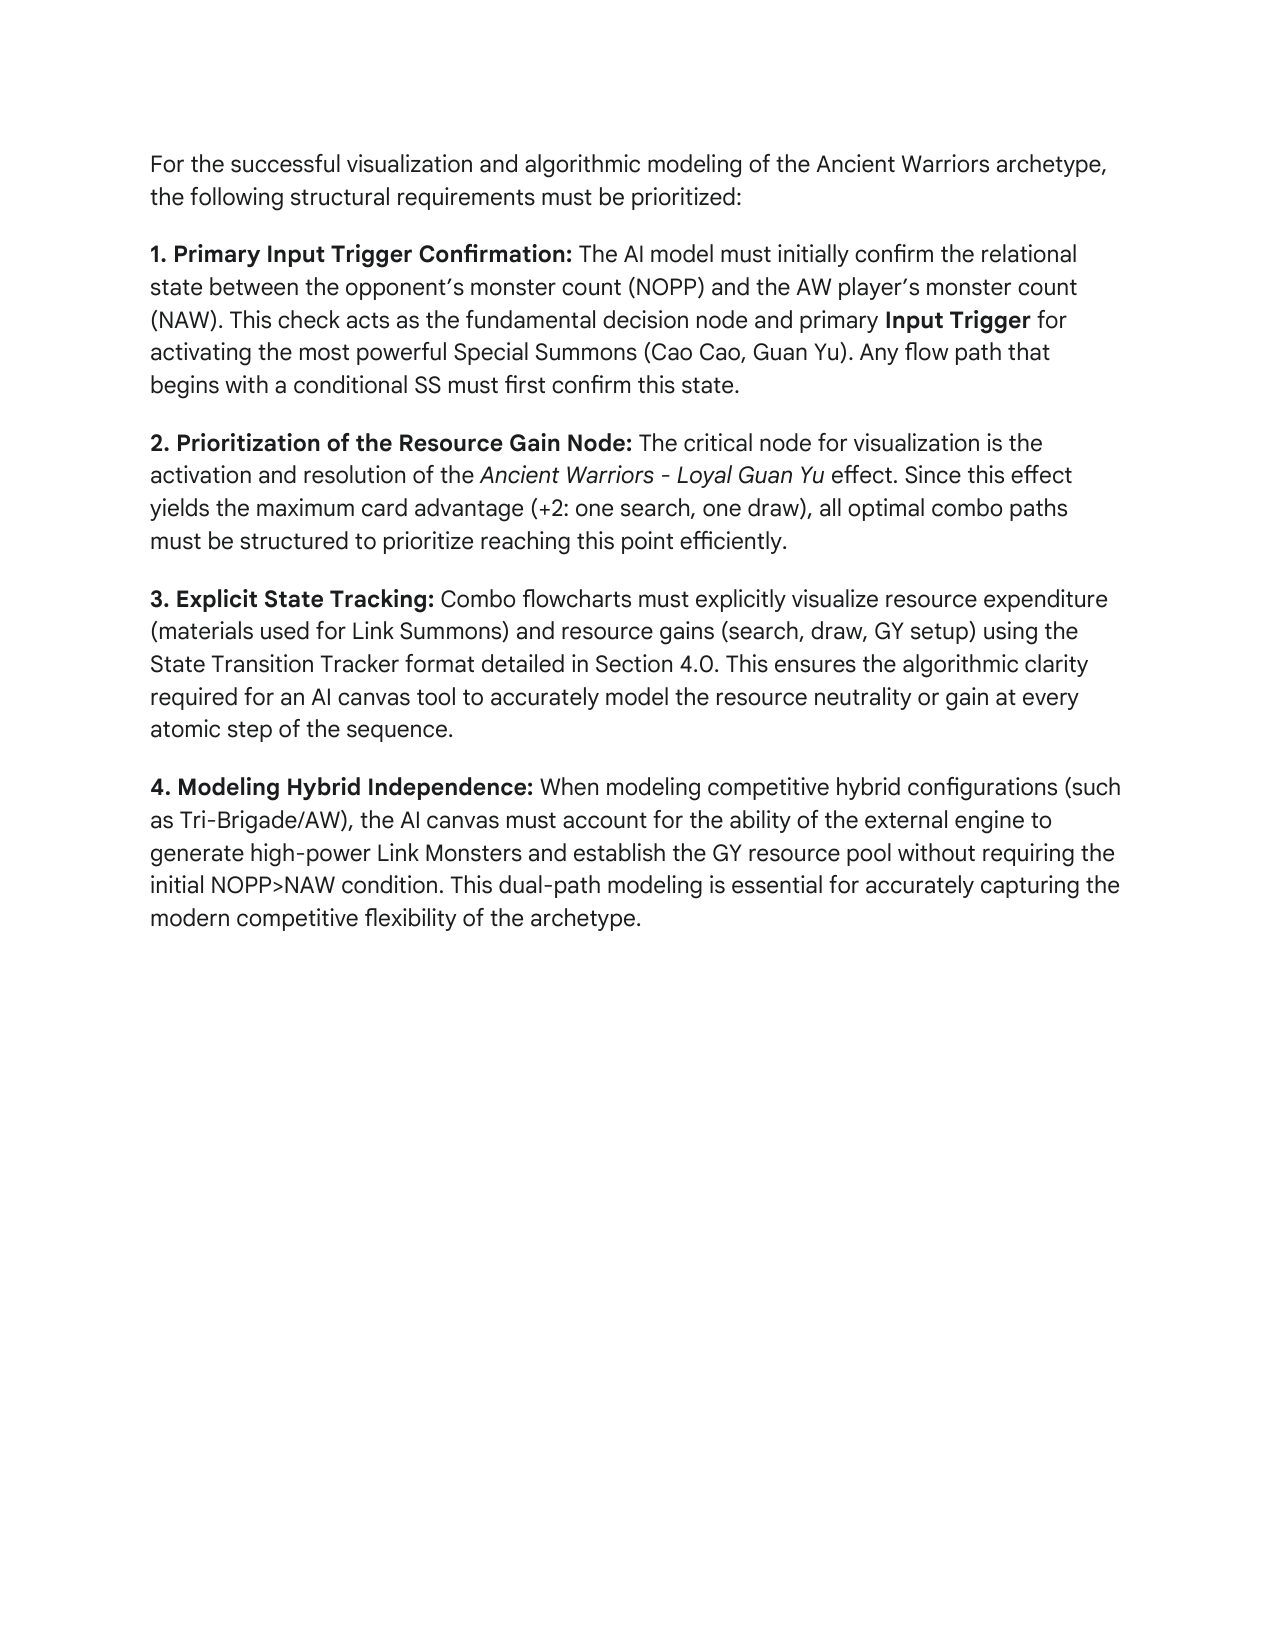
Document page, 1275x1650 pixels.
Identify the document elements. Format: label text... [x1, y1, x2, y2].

text 1. Primary Input Trigger Confirmation: The AI model must initially confirm the relational state between the opponent’s monster count (NOPP​) and the AW player’s monster count (NAW​). This check acts as the fundamental decision node and primary Input Trigger for activating the most powerful Special Summons (Cao Cao, Guan Yu). Any flow path that begins with a conditional SS must first confirm this state. [150, 240, 1125, 400]
text 3. Explicit State Tracking: Combo flowcharts must explicitly visualize resource expenditure (materials used for Link Summons) and resource gains (search, draw, GY setup) using the State Transition Tracker format detailed in Section 4.0. This ensures the algorithmic clarity required for an AI canvas tool to accurately model the resource neutrality or gain at every atomic step of the sequence. [150, 585, 1125, 744]
text For the successful visualization and algorithmic modeling of the Ancient Warriors archetype, the following structural requirements must be prioritized: [150, 150, 1125, 211]
text 4. Modeling Hybrid Independence: When modeling competitive hybrid configurations (such as Tri-Brigade/AW), the AI canvas must account for the ability of the external engine to generate high-power Link Monsters and establish the GY resource pool without requiring the initial NOPP​>NAW​ condition. This dual-path modeling is essential for accurately capturing the modern competitive flexibility of the archetype. [150, 773, 1125, 933]
text 2. Prioritization of the Resource Gain Node: The critical node for visualization is the activation and resolution of the Ancient Warriors - Loyal Guan Yu effect. Since this effect yields the maximum card advantage (+2: one search, one draw), all optimal combo paths must be structured to prioritize reaching this point efficiently. [150, 429, 1125, 556]
